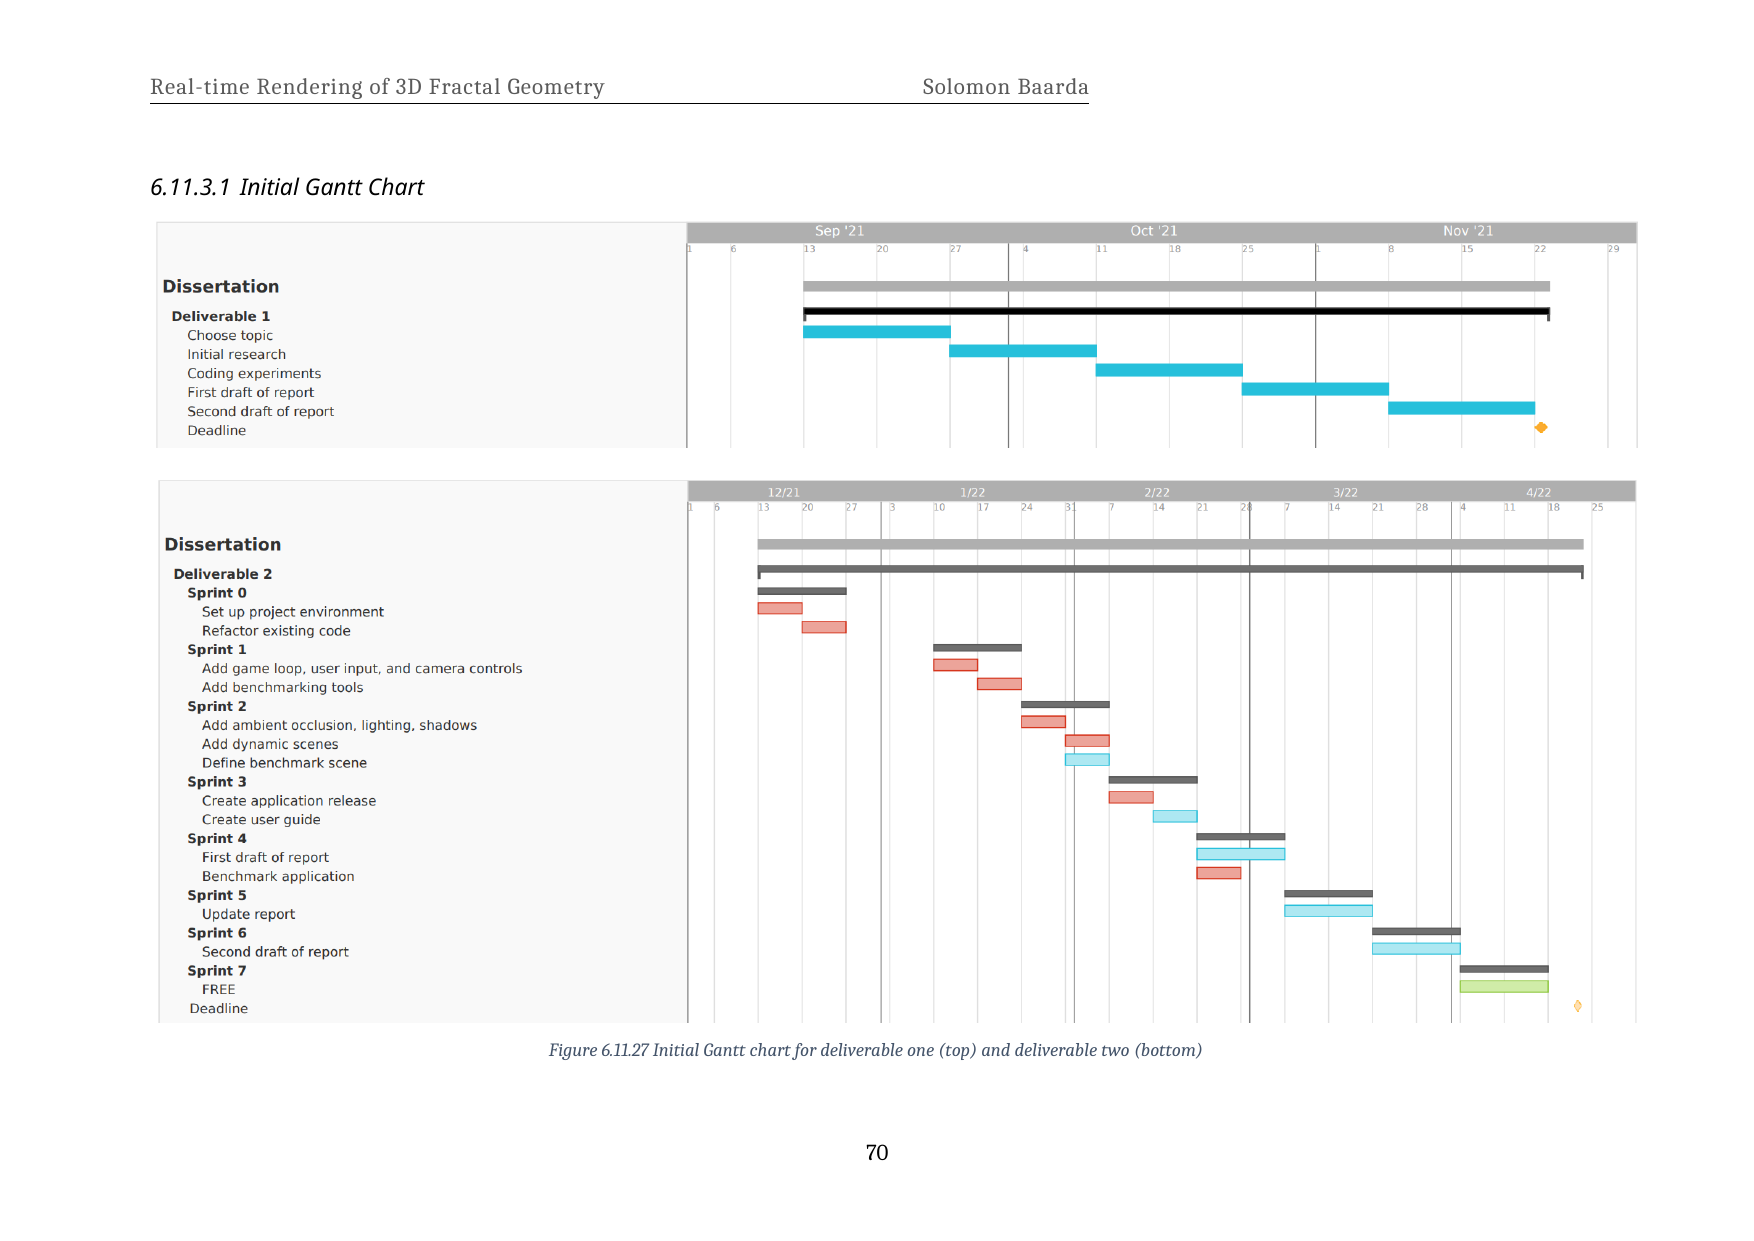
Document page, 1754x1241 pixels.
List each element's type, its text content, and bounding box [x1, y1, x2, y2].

subtitle Initial Gantt Chart [150, 171, 1604, 202]
picture [150, 473, 1642, 1023]
picture [150, 217, 1641, 448]
